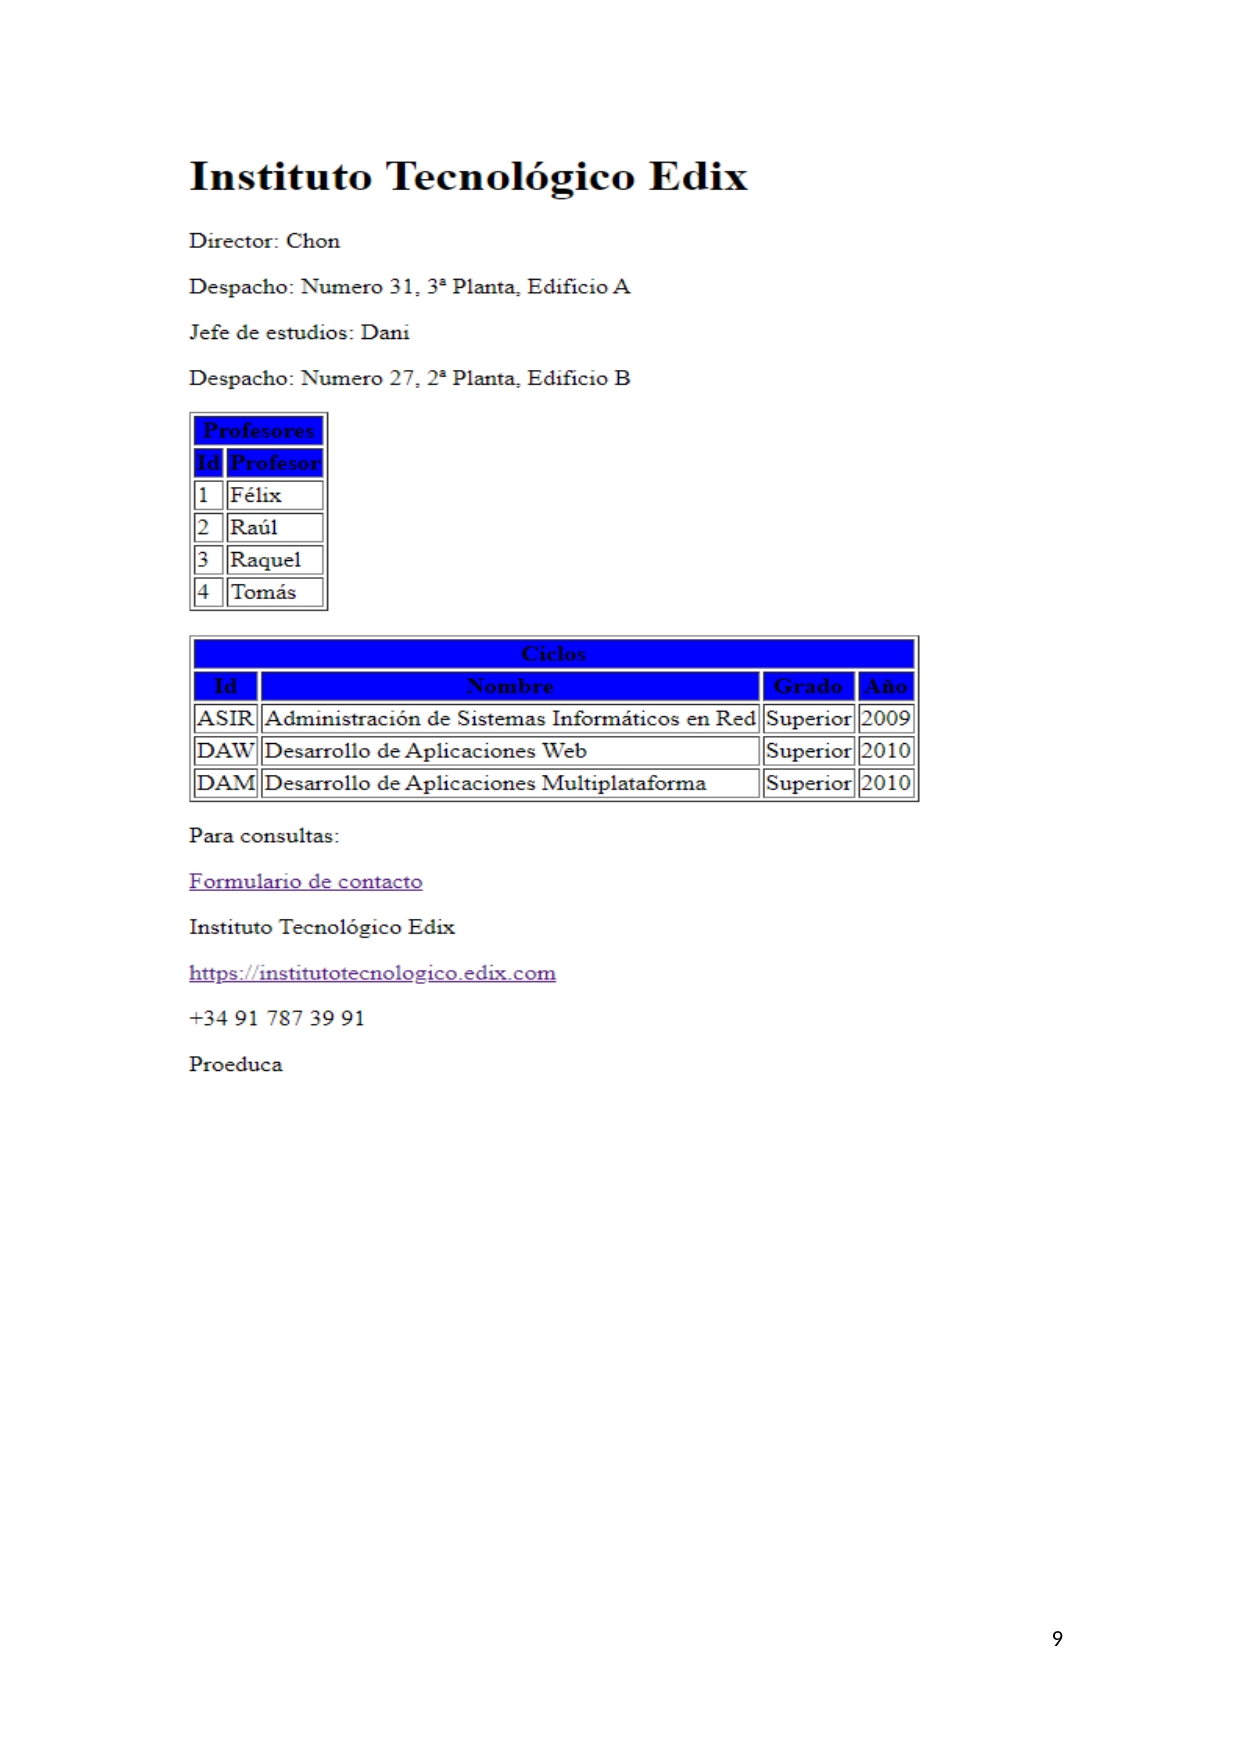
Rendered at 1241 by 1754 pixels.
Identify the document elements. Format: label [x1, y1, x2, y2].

picture [177, 147, 962, 1074]
